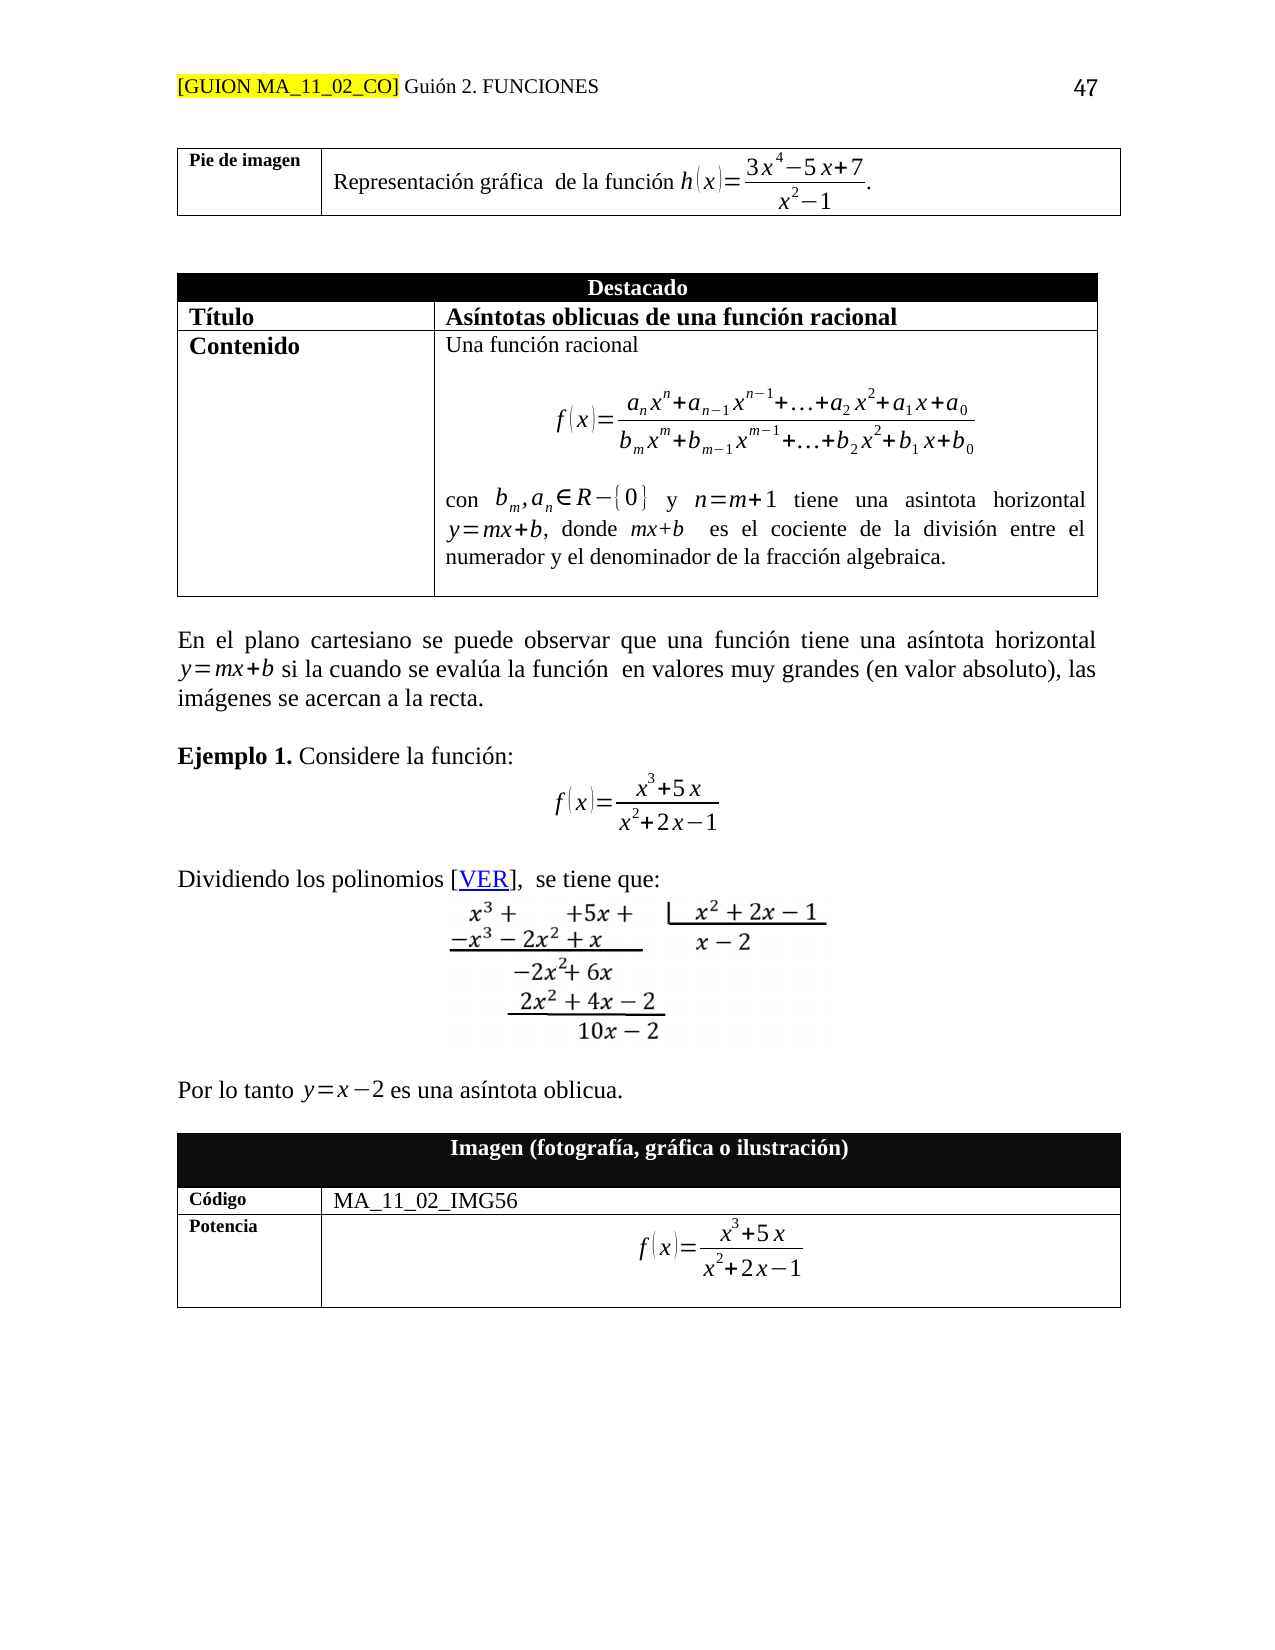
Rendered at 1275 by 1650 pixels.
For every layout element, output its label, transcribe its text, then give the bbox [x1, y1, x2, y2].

table_cell Código [178, 1188, 321, 1214]
picture [439, 893, 836, 1047]
table_header Destacado [178, 274, 1097, 301]
text Ejemplo 1. Considere la función: [177, 741, 1098, 769]
text En el plano cartesiano se puede observar que una función tiene una asíntota horizontal si la cuando se evalúa la función en valores muy grandes (en valor absoluto), las imágenes se acercan a la recta. [177, 626, 1098, 712]
table_header Imagen (fotografía, gráfica o ilustración) [178, 1134, 1120, 1186]
table_cell Representación gráfica de la función . [322, 149, 1120, 215]
text Dividiendo los polinomios [VER], se tiene que: [177, 864, 1098, 893]
table_cell Asíntotas oblicuas de una función racional [435, 302, 1097, 330]
text Por lo tanto es una asíntota oblicua. [177, 1075, 1098, 1104]
table_cell MA_11_02_IMG56 [322, 1188, 1120, 1214]
table_cell Una función racional con y tiene una asintota horizontal , donde mx+b es el cociente de la división entre el numerador y el denominador de la fracción algebraica. [435, 331, 1097, 596]
table_cell Título [178, 302, 434, 330]
table_cell [322, 1215, 1120, 1307]
table_cell Potencia [178, 1215, 321, 1307]
table_cell Contenido [178, 331, 434, 596]
table_cell Pie de imagen [178, 149, 321, 215]
